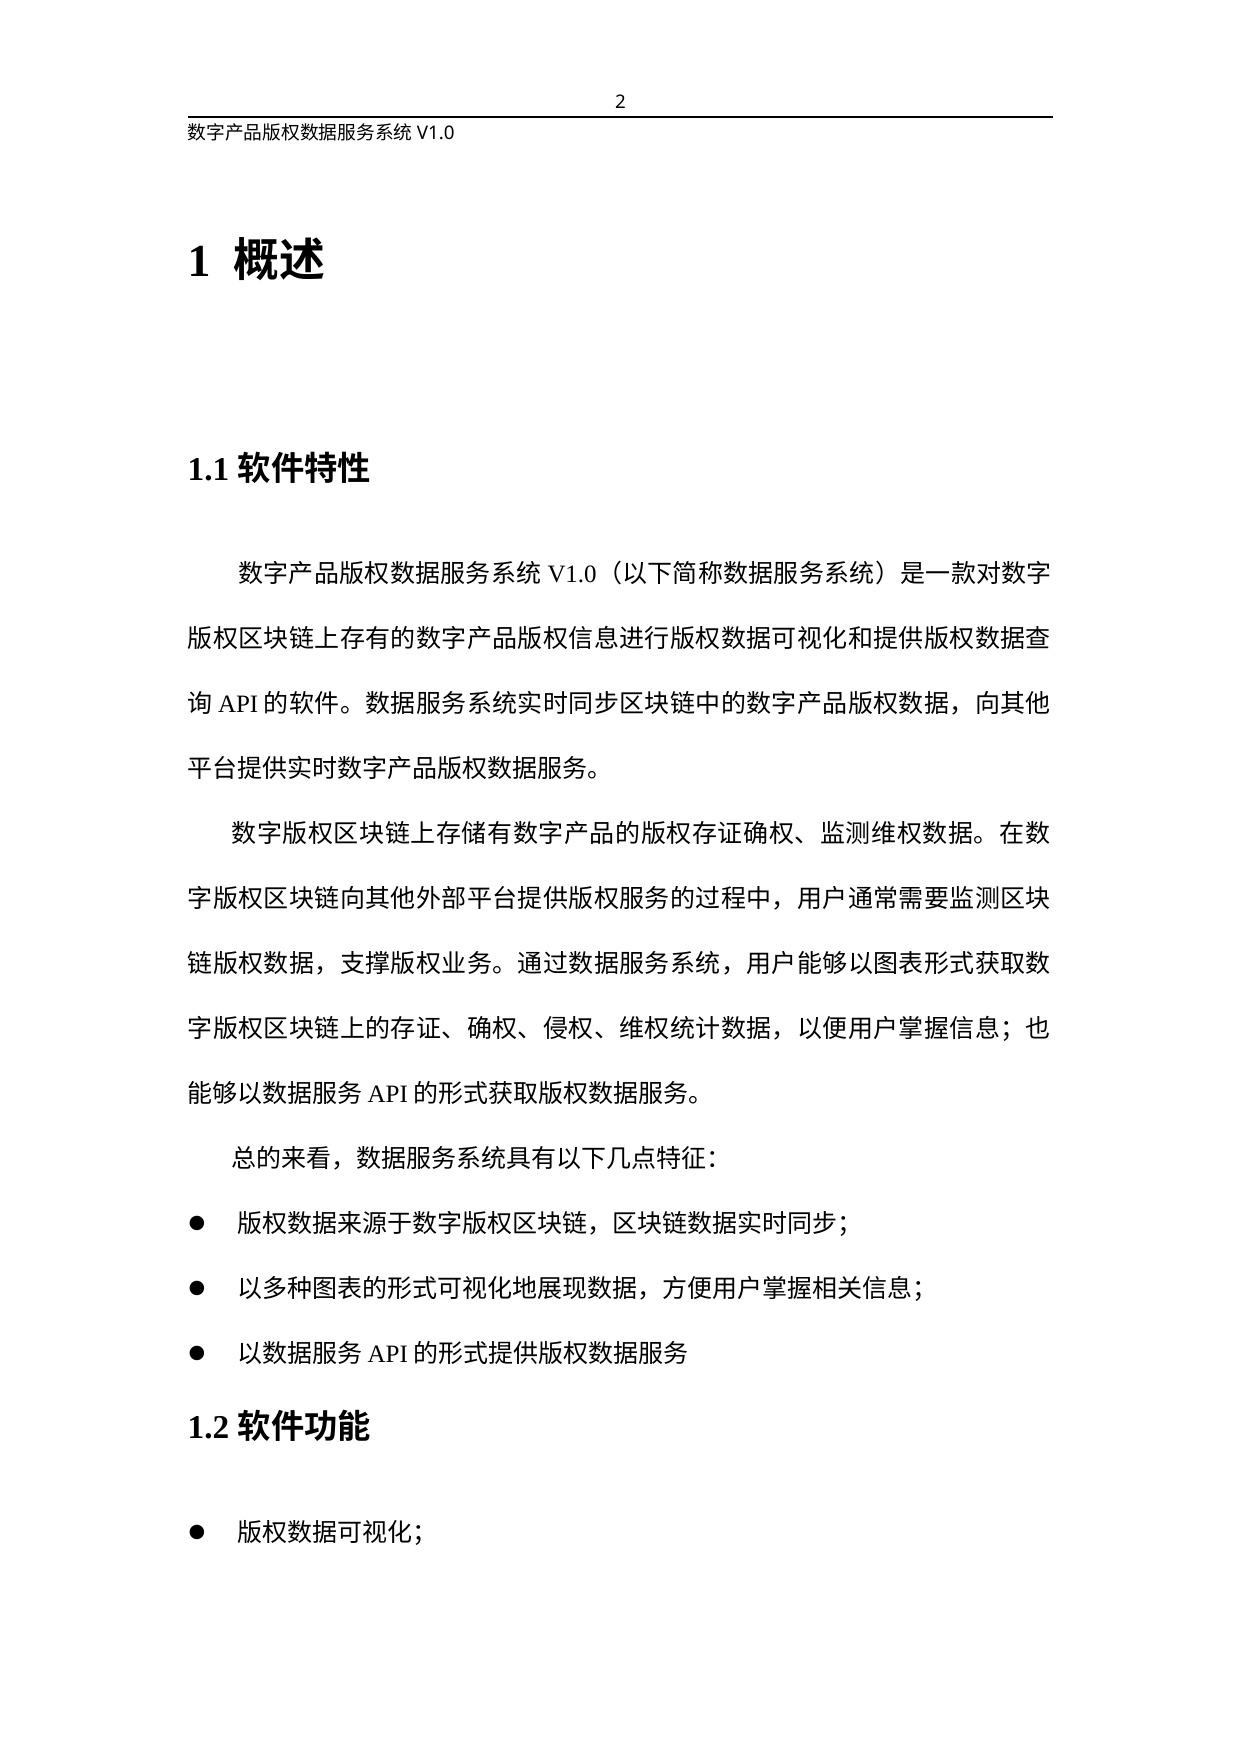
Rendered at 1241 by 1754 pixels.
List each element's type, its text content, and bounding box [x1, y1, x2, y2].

subtitle 1 概述 [187, 208, 1053, 305]
list 以多种图表的形式可视化地展现数据，方便用户掌握相关信息； [187, 1254, 1053, 1319]
subtitle 1.2 软件功能 [187, 1391, 1053, 1456]
list 以数据服务API的形式提供版权数据服务 [187, 1319, 1053, 1384]
text 数字版权区块链上存储有数字产品的版权存证确权、监测维权数据。在数字版权区块链向其他外部平台提供版权服务的过程中，用户通常需要监测区块链版权数据，支撑版权业务。通过数据服务系统，用户能够以图表形式获取数字版权区块链上的存证、确权、侵权、维权统计数据，以便用户掌握信息；也能够以数据服务API的形式获取版权数据服务。 [187, 799, 1053, 1124]
text 数字产品版权数据服务系统V1.0（以下简称数据服务系统）是一款对数字版权区块链上存有的数字产品版权信息进行版权数据可视化和提供版权数据查询API的软件。数据服务系统实时同步区块链中的数字产品版权数据，向其他平台提供实时数字产品版权数据服务。 [187, 539, 1053, 799]
subtitle 1.1 软件特性 [187, 433, 1053, 498]
text 总的来看，数据服务系统具有以下几点特征： [187, 1124, 1053, 1189]
list 版权数据来源于数字版权区块链，区块链数据实时同步； [187, 1189, 1053, 1254]
list 版权数据可视化； [187, 1498, 1053, 1563]
